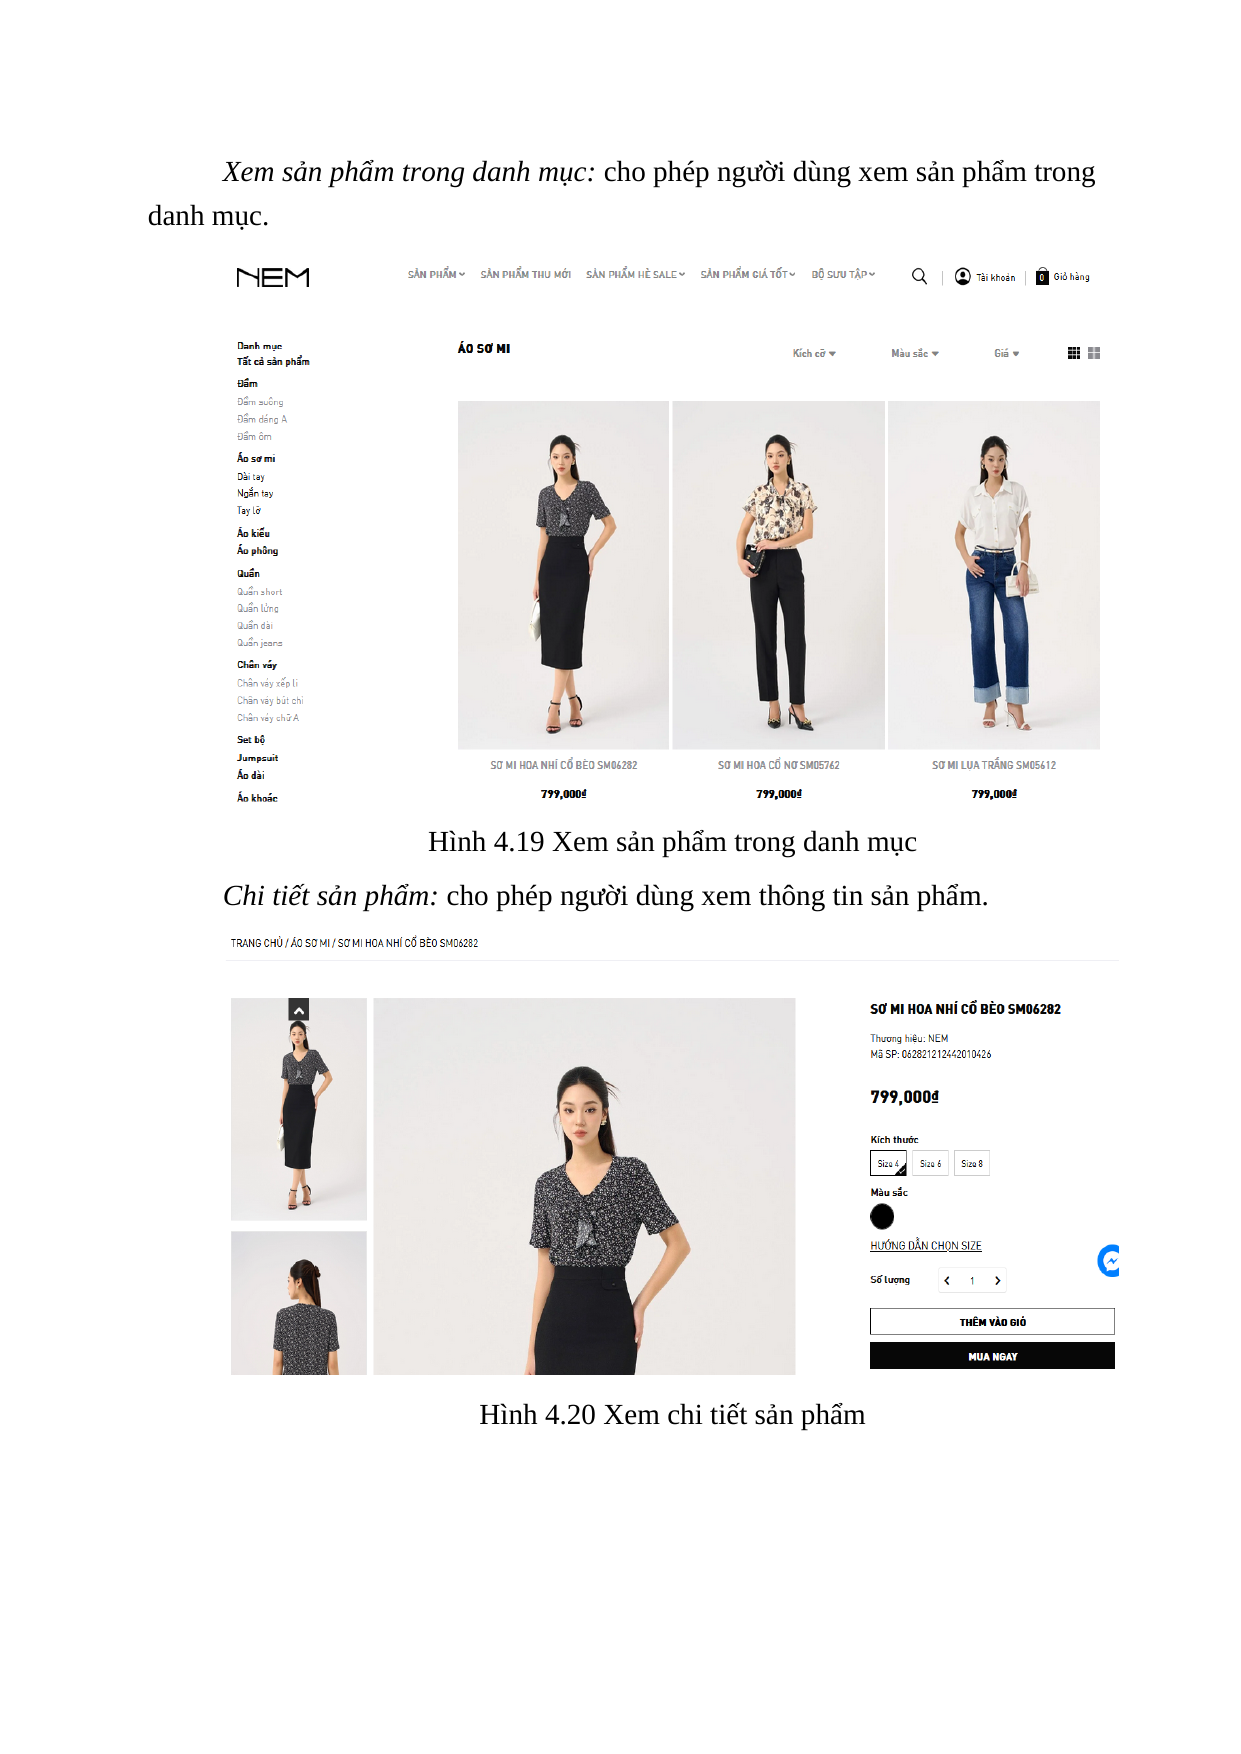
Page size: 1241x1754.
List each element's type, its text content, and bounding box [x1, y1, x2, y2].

text Xem sản phẩm trong danh mục: cho phép người dùng xem sản phẩm trong danh mục. [148, 154, 1122, 232]
picture [230, 254, 1116, 802]
picture [225, 934, 1119, 1375]
text Chi tiết sản phẩm: cho phép người dùng xem thông tin sản phẩm. [148, 878, 1122, 912]
